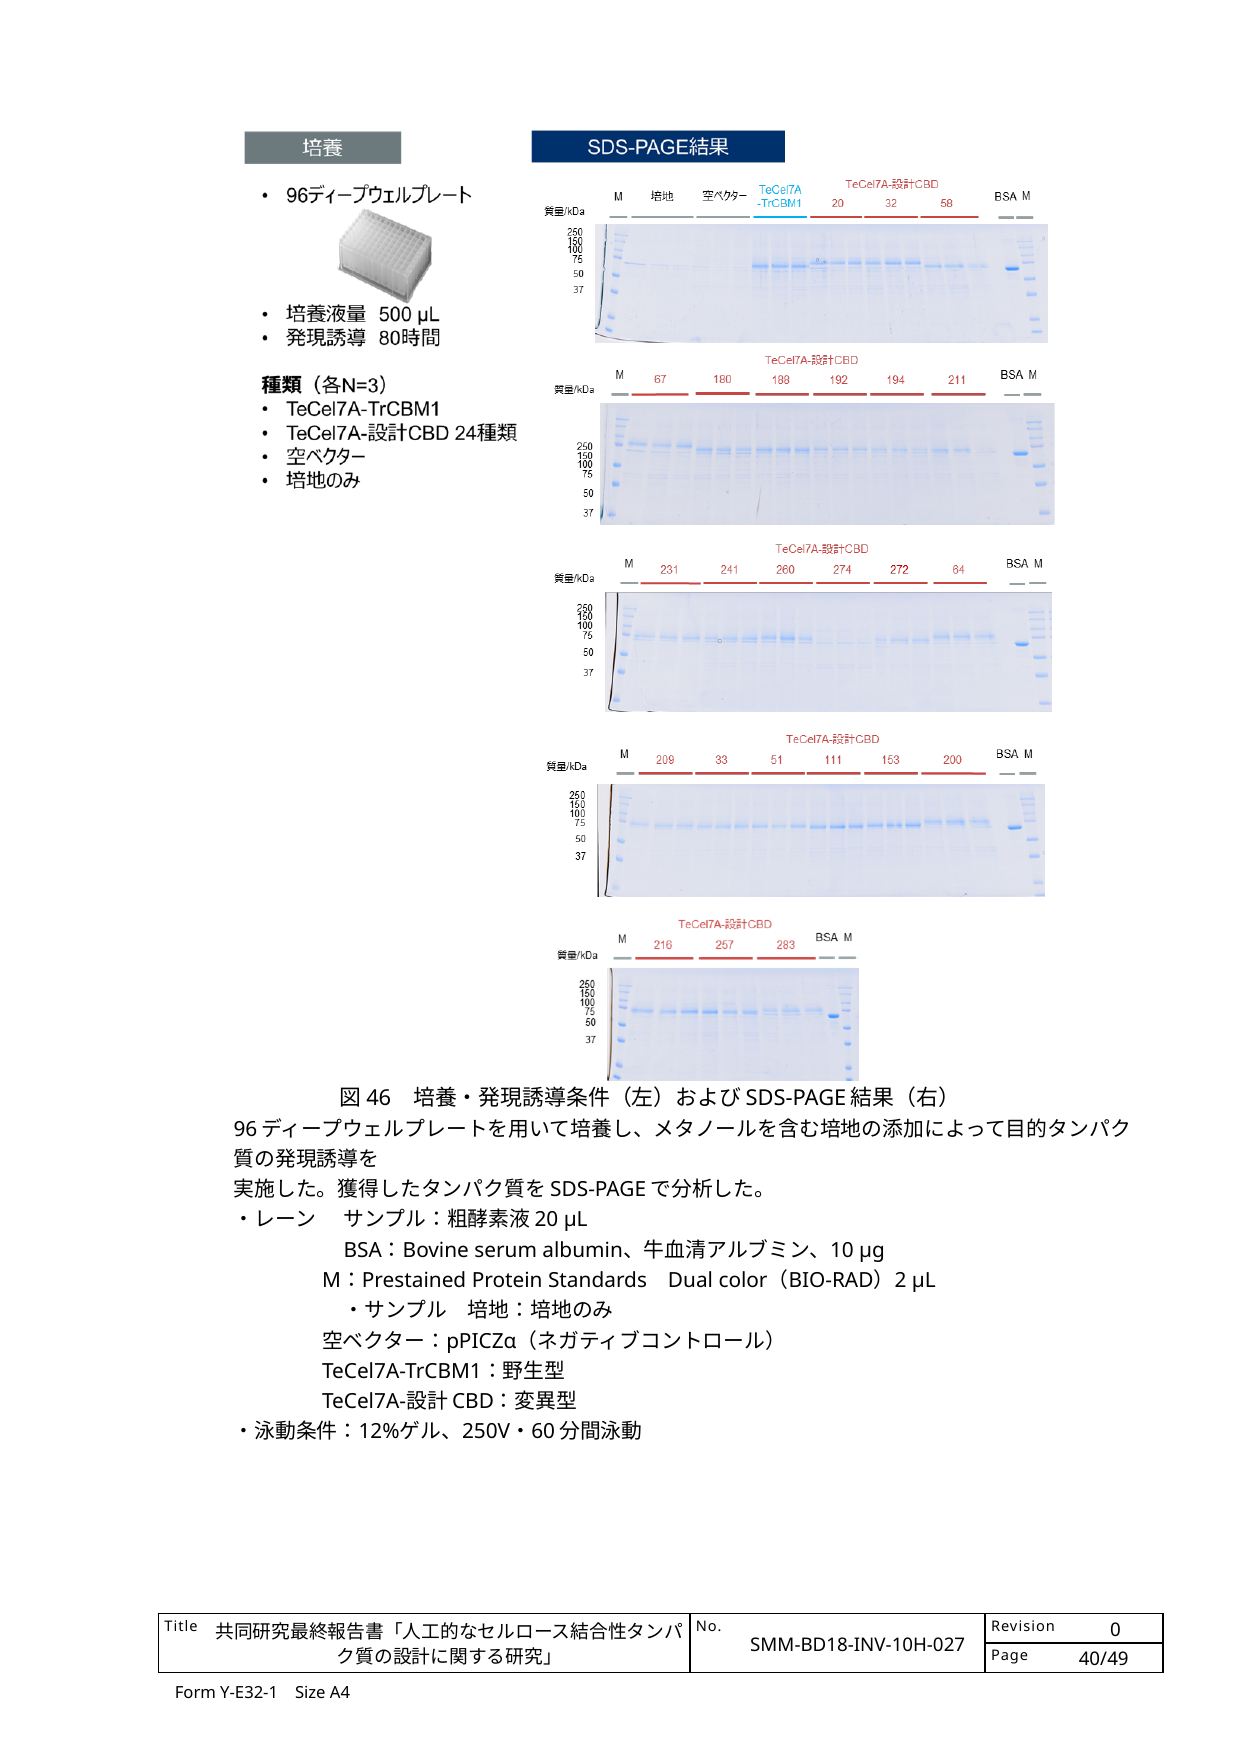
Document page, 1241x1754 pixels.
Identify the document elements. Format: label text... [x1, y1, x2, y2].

text M：Prestained Protein Standards Dual color（BIO-RAD）2 µL [233, 1263, 1133, 1294]
picture [244, 127, 1055, 1081]
text 空ベクター：pPICZα（ネガティブコントロール） [233, 1324, 1133, 1354]
text ・レーン サンプル：粗酵素液20 µL [233, 1203, 1133, 1233]
text BSA：Bovine serum albumin、牛血清アルブミン、10 µg [233, 1233, 1133, 1263]
text TeCel7A-設計CBD：変異型 [233, 1384, 1133, 1415]
text ・泳動条件：12%ゲル、250V・60分間泳動 [233, 1415, 1133, 1445]
text 実施した。獲得したタンパク質をSDS-PAGEで分析した。 [233, 1172, 1133, 1203]
text TeCel7A-TrCBM1：野生型 [233, 1354, 1133, 1384]
text ・サンプル 培地：培地のみ [166, 1294, 1133, 1324]
text 96ディープウェルプレートを用いて培養し、メタノールを含む培地の添加によって目的タンパク質の発現誘導を [233, 1112, 1133, 1172]
